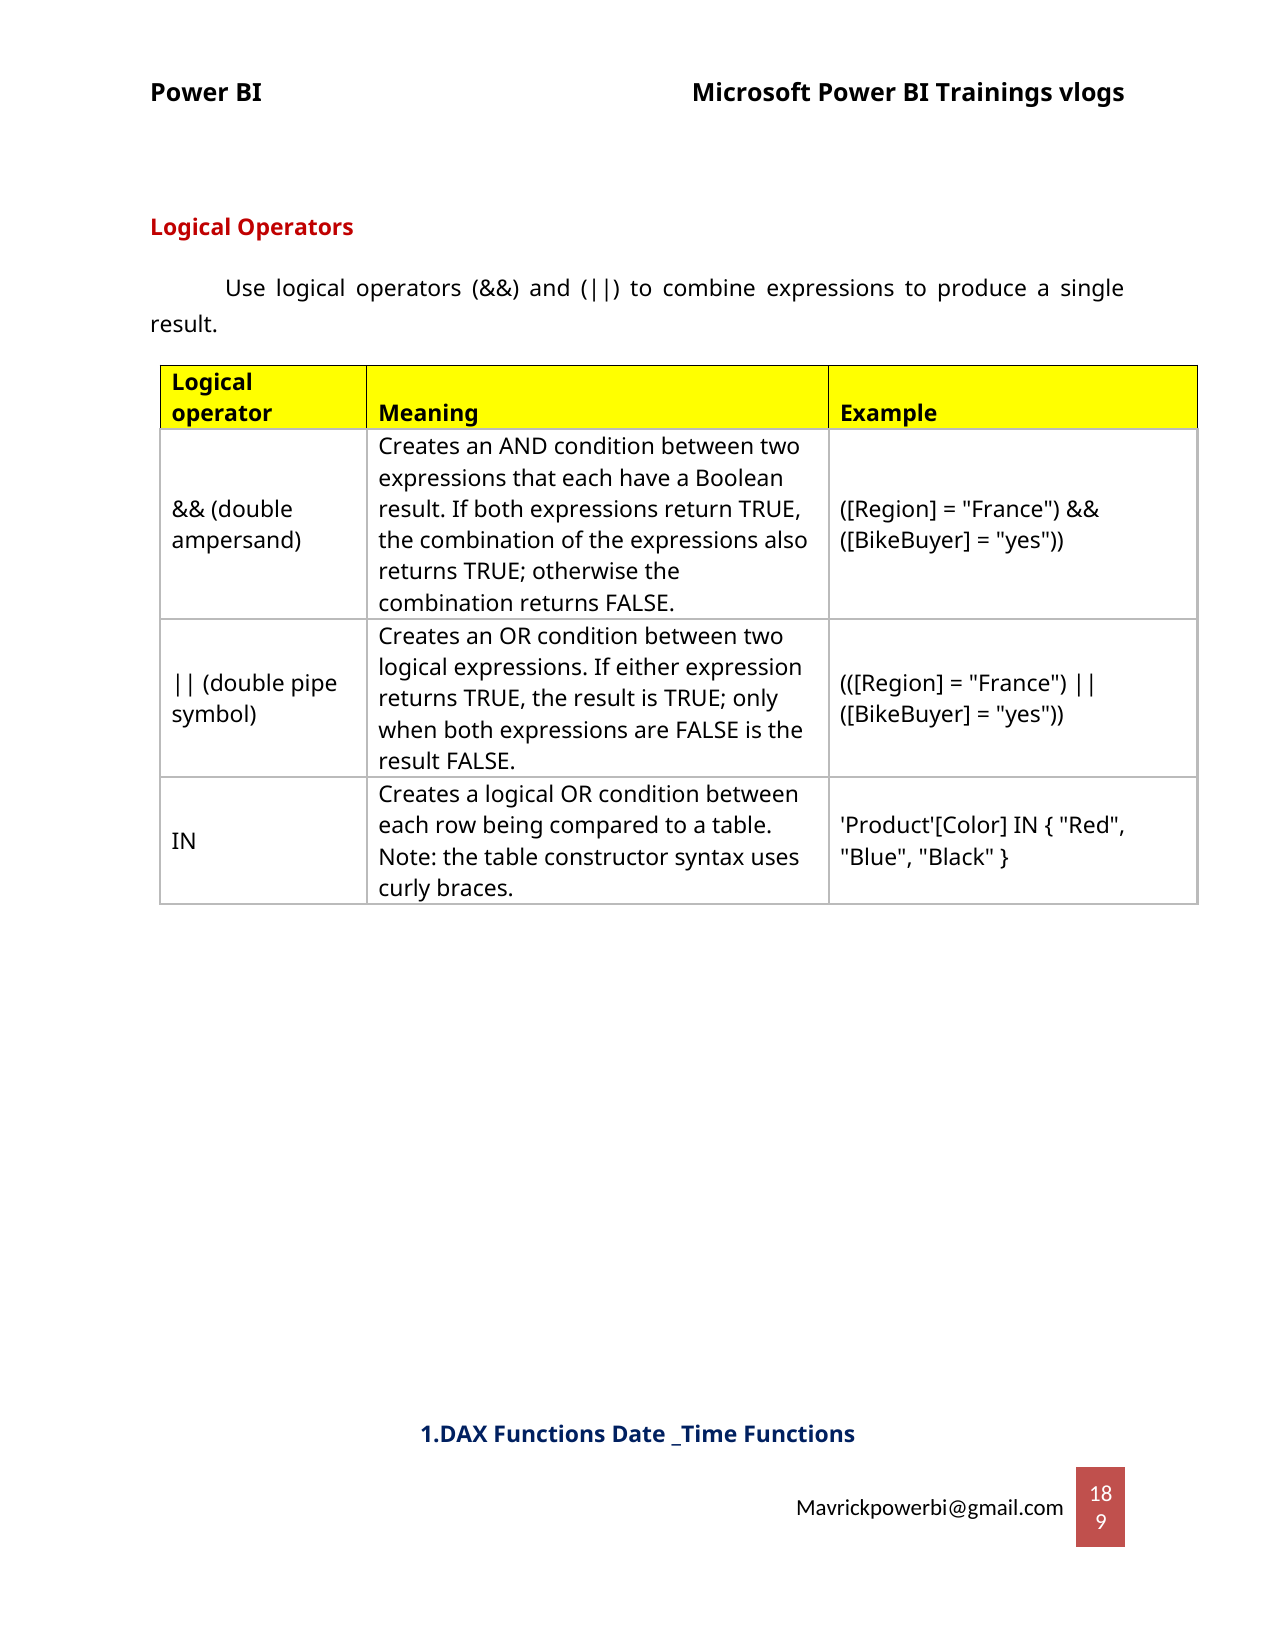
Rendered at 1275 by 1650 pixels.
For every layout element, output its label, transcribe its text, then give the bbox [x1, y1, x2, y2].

table_cell || (double pipe symbol) [161, 620, 366, 776]
text 1.DAX Functions Date _Time Functions [150, 1418, 1125, 1449]
table_cell && (double ampersand) [161, 430, 366, 618]
table_header Meaning [367, 366, 828, 428]
text Use logical operators (&&) and (||) to combine expressions to produce a single result. [150, 272, 1125, 339]
table_cell Creates an OR condition between two logical expressions. If either expression returns TRUE, the result is TRUE; only when both expressions are FALSE is the result FALSE. [368, 620, 828, 776]
table_cell IN [161, 778, 366, 903]
text Logical Operators [150, 211, 1125, 242]
table_cell ([Region] = "France") && ([BikeBuyer] = "yes")) [830, 430, 1196, 618]
table_cell Creates a logical OR condition between each row being compared to a table. Note: the table constructor syntax uses curly braces. [368, 778, 828, 903]
table_cell 'Product'[Color] IN { "Red", "Blue", "Black" } [830, 778, 1196, 903]
table_header Logical operator [161, 366, 366, 428]
table_cell Creates an AND condition between two expressions that each have a Boolean result. If both expressions return TRUE, the combination of the expressions also returns TRUE; otherwise the combination returns FALSE. [368, 430, 828, 618]
table_header Example [829, 366, 1197, 428]
table_cell (([Region] = "France") || ([BikeBuyer] = "yes")) [830, 620, 1196, 776]
